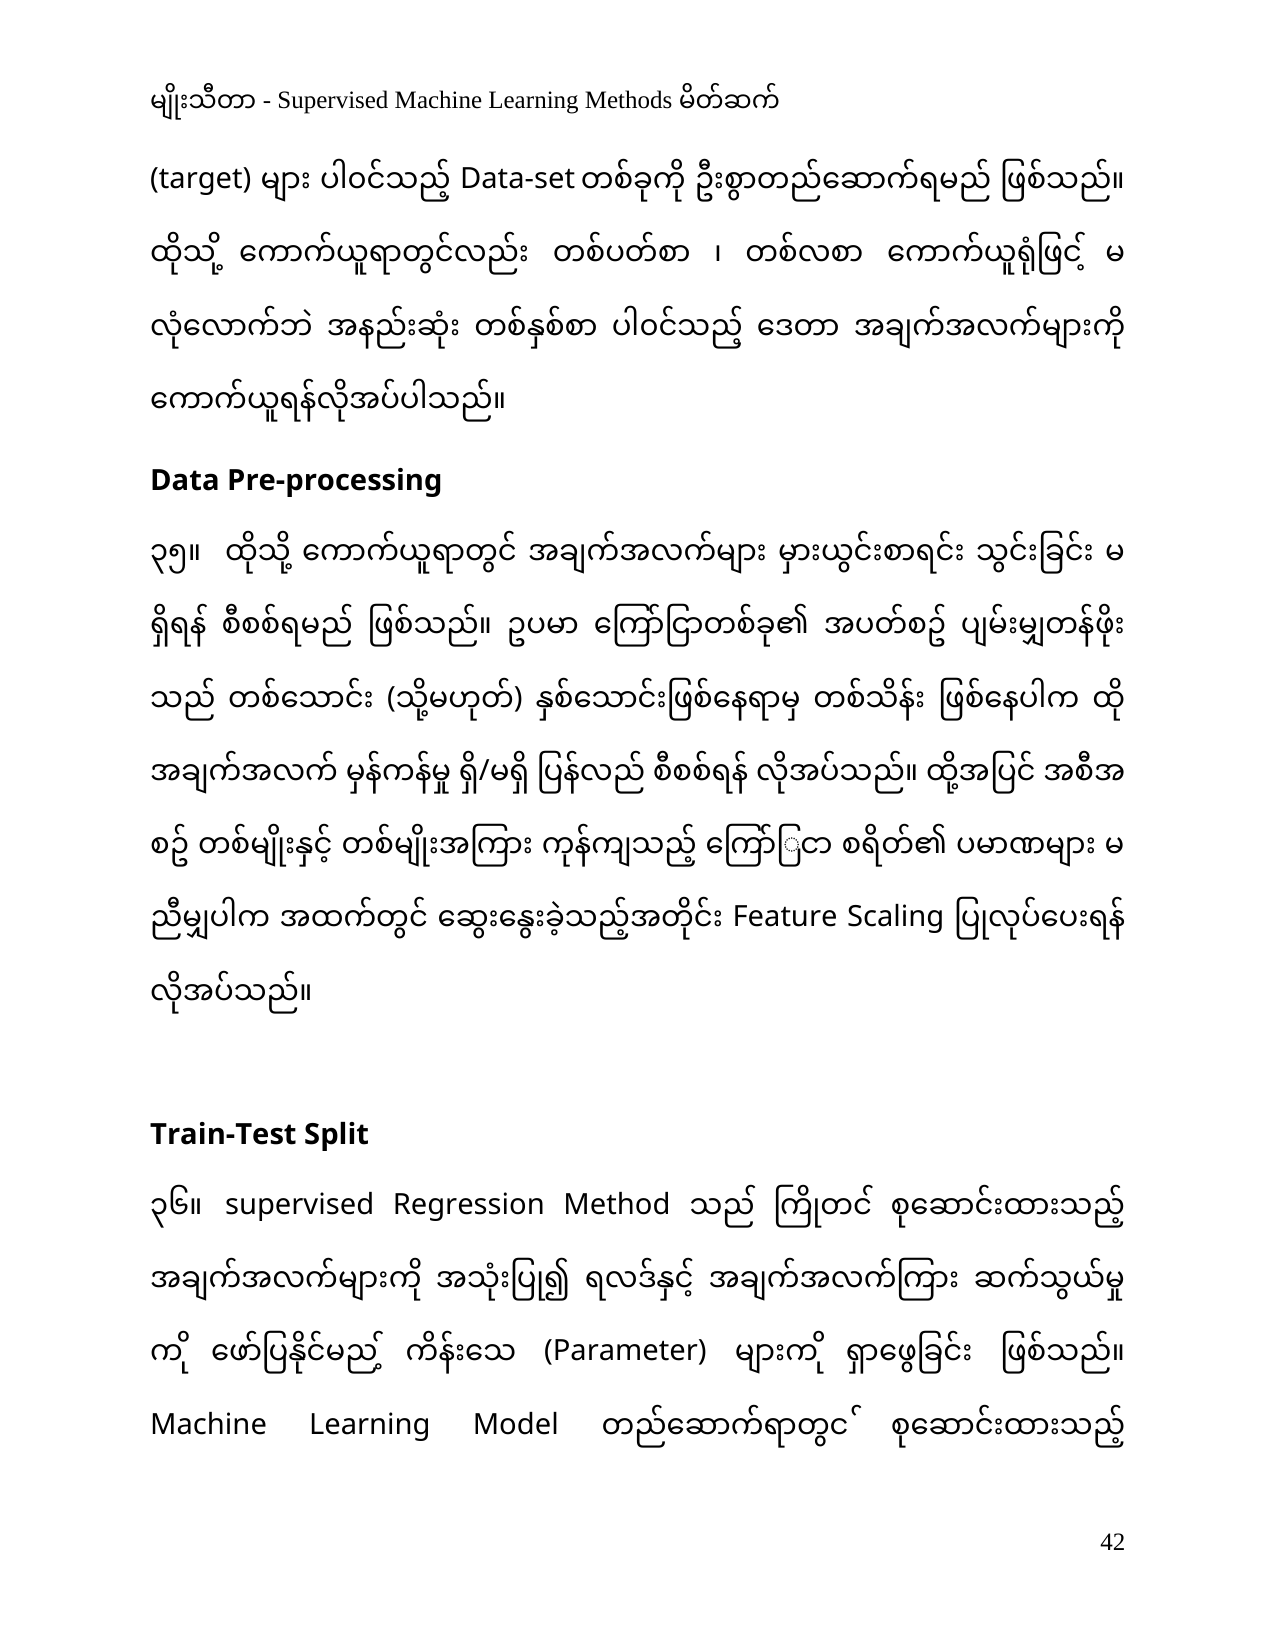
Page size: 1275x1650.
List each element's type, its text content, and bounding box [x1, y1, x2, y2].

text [150, 1176, 1125, 1459]
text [150, 150, 1125, 433]
text ၃၅။ ထိုသို့ ကောက်ယူရာတွင် အချက်အလက်များ မှားယွင်းစာရင်း သွင်းခြင်း မရှိရန် စီစစ်ရမည် ဖြစ်သည်။ ဥပမာ ကြော်ငြာတစ်ခု၏ အပတ်စဥ် ပျမ်းမျှတန်ဖိုးသည် တစ်သောင်း (သို့မဟုတ်) နှစ်သောင်းဖြစ်နေရာမှ တစ်သိန်း ဖြစ်နေပါက ထိုအချက်အလက် မှန်ကန်မှု ရှိ/မရှိ ပြန်လည် စီစစ်ရန် လိုအပ်သည်။ ထို့အပြင် အစီအစဥ် တစ်မျိုးနှင့် တစ်မျိုးအကြား ကုန်ကျသည့် ကြော်ြငာ စရိတ်၏ ပမာဏများ မညီမျှပါက အထက်တွင် ဆွေးနွေးခဲ့သည့်အတိုင်း Feature Scaling ပြုလုပ်ပေးရန် လိုအပ်သည်။ [150, 522, 1125, 1025]
text Train-Test Split [150, 1113, 1125, 1153]
text Data Pre-processing [150, 459, 1125, 499]
